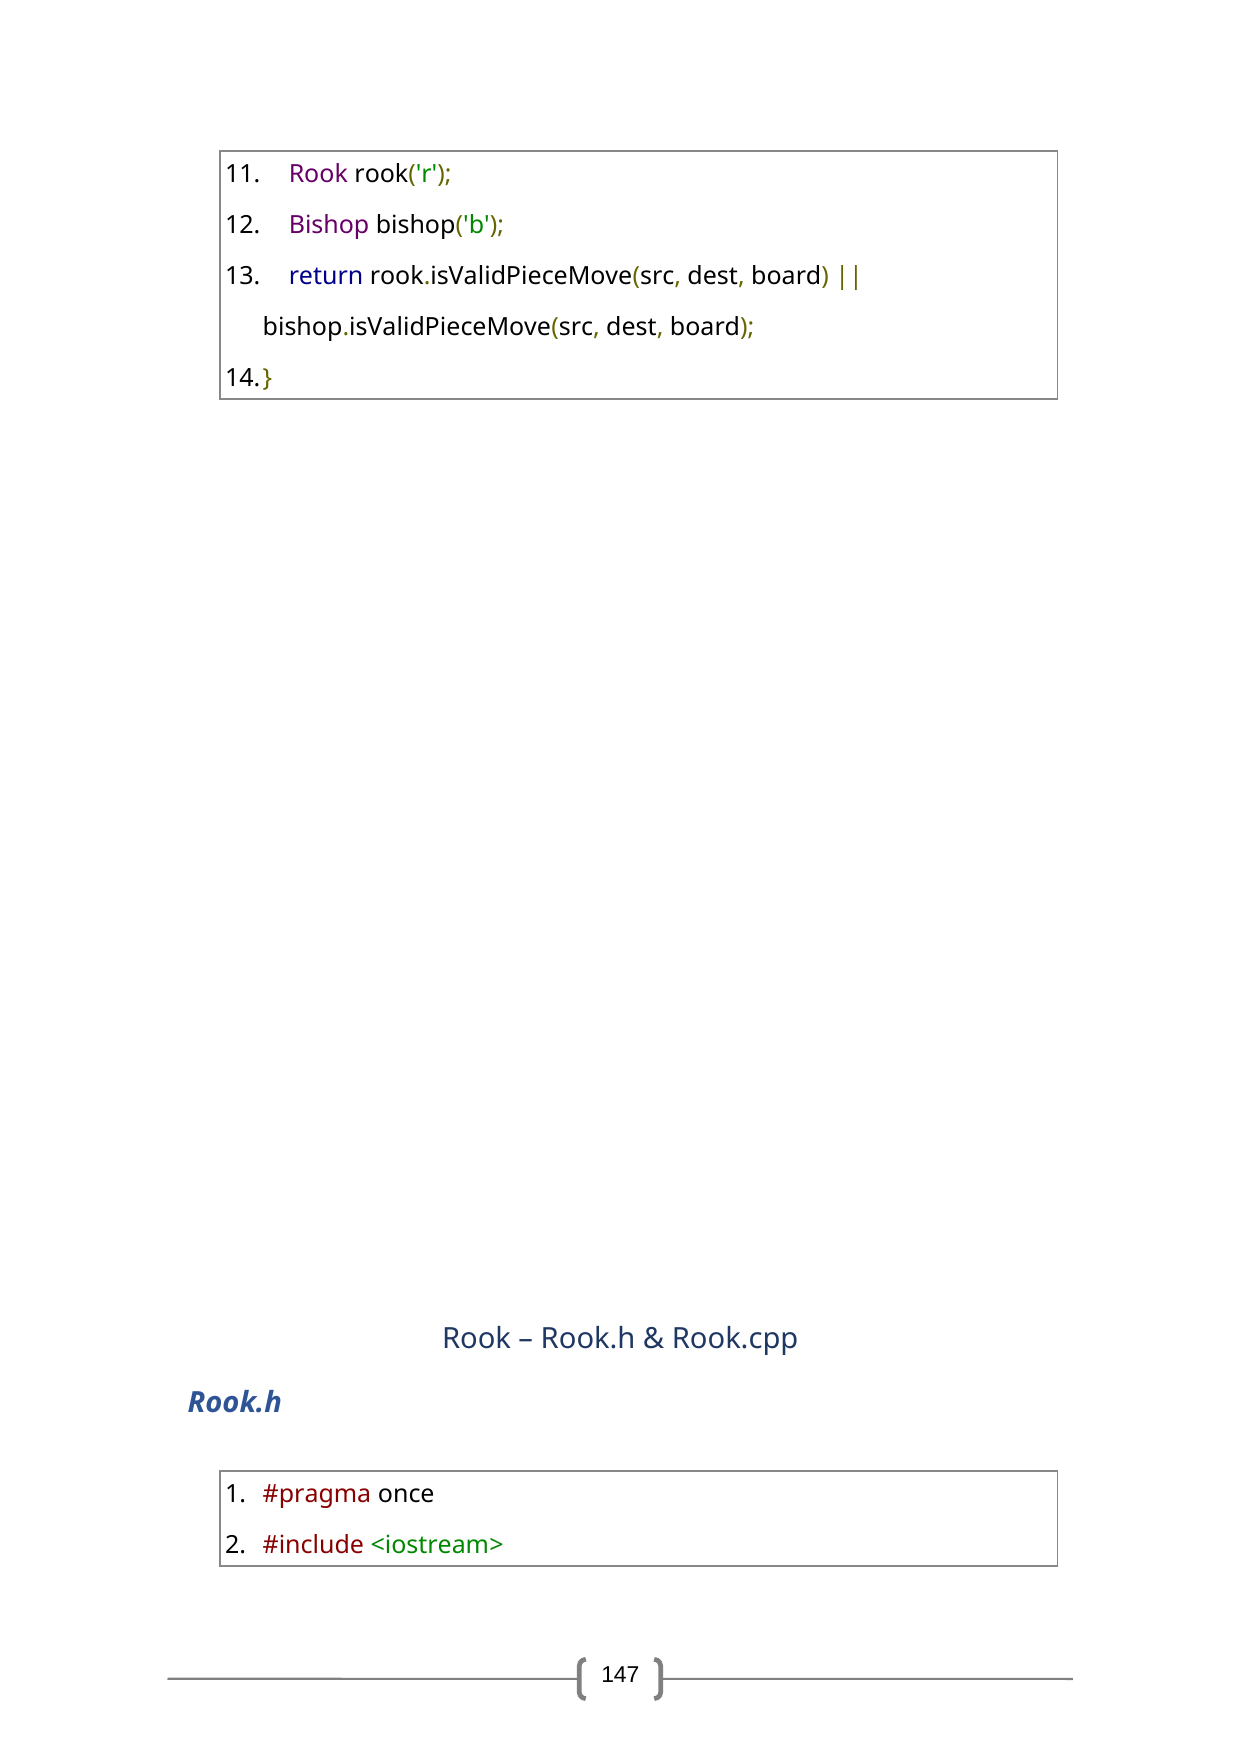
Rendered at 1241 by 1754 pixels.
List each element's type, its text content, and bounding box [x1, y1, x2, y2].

list Bishop bishop('b'); [221, 201, 1057, 241]
list #pragma once [221, 1472, 1057, 1510]
list } [221, 354, 1057, 398]
list #include <iostream> [221, 1521, 1057, 1565]
list return rook.isValidPieceMove(src, dest, board) || bishop.isValidPieceMove(src, dest, board); [221, 252, 1057, 343]
subtitle Rook.h [187, 1381, 1053, 1421]
list Rook rook('r'); [221, 152, 1057, 190]
subtitle Rook – Rook.h & Rook.cpp [187, 1318, 1053, 1357]
